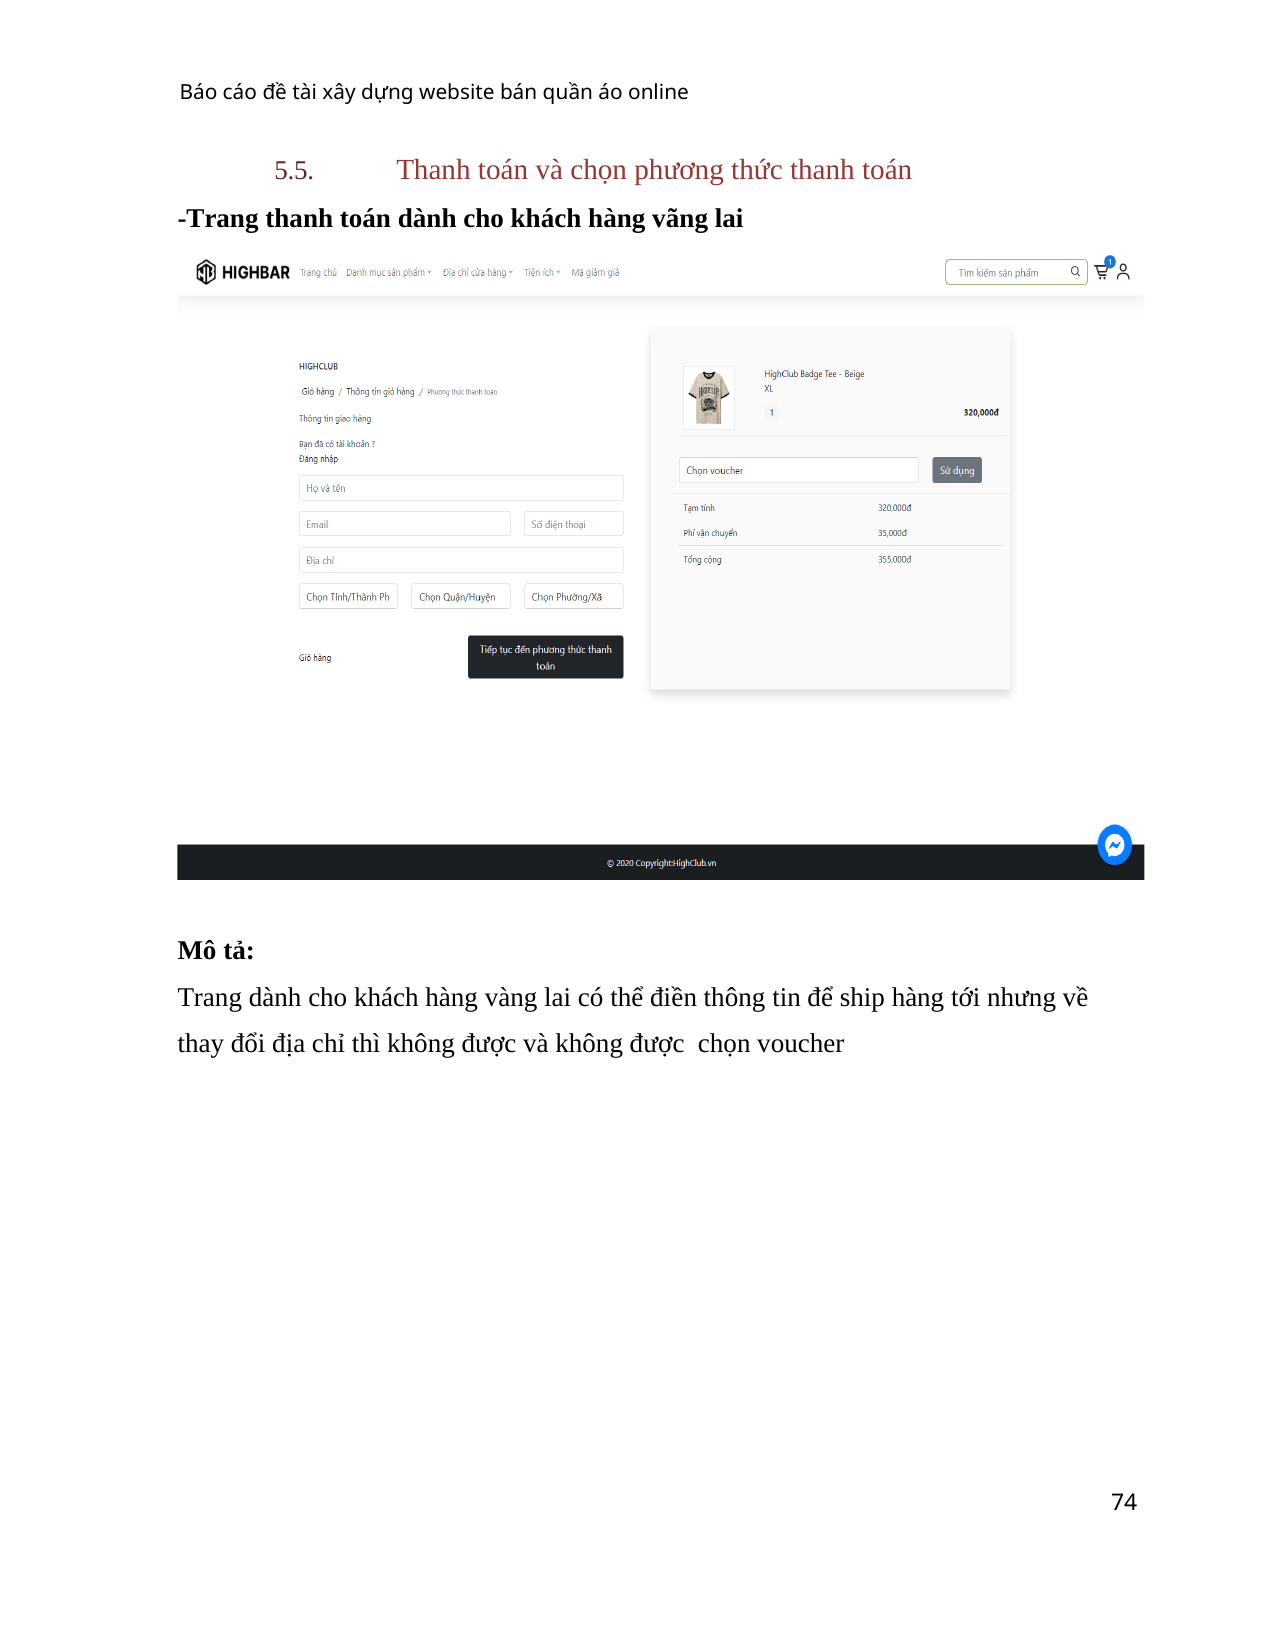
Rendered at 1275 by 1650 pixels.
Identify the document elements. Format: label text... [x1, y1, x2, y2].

text Mô tả: [177, 934, 1137, 965]
text Trang dành cho khách hàng vàng lai có thể điền thông tin để ship hàng tới nhưng về thay đổi địa chỉ thì không được và không được chọn voucher [177, 981, 1137, 1059]
subtitle Thanh toán và chọn phương thức thanh toán [274, 152, 1137, 185]
picture [177, 248, 1145, 880]
text -Trang thanh toán dành cho khách hàng vãng lai [177, 202, 1137, 233]
